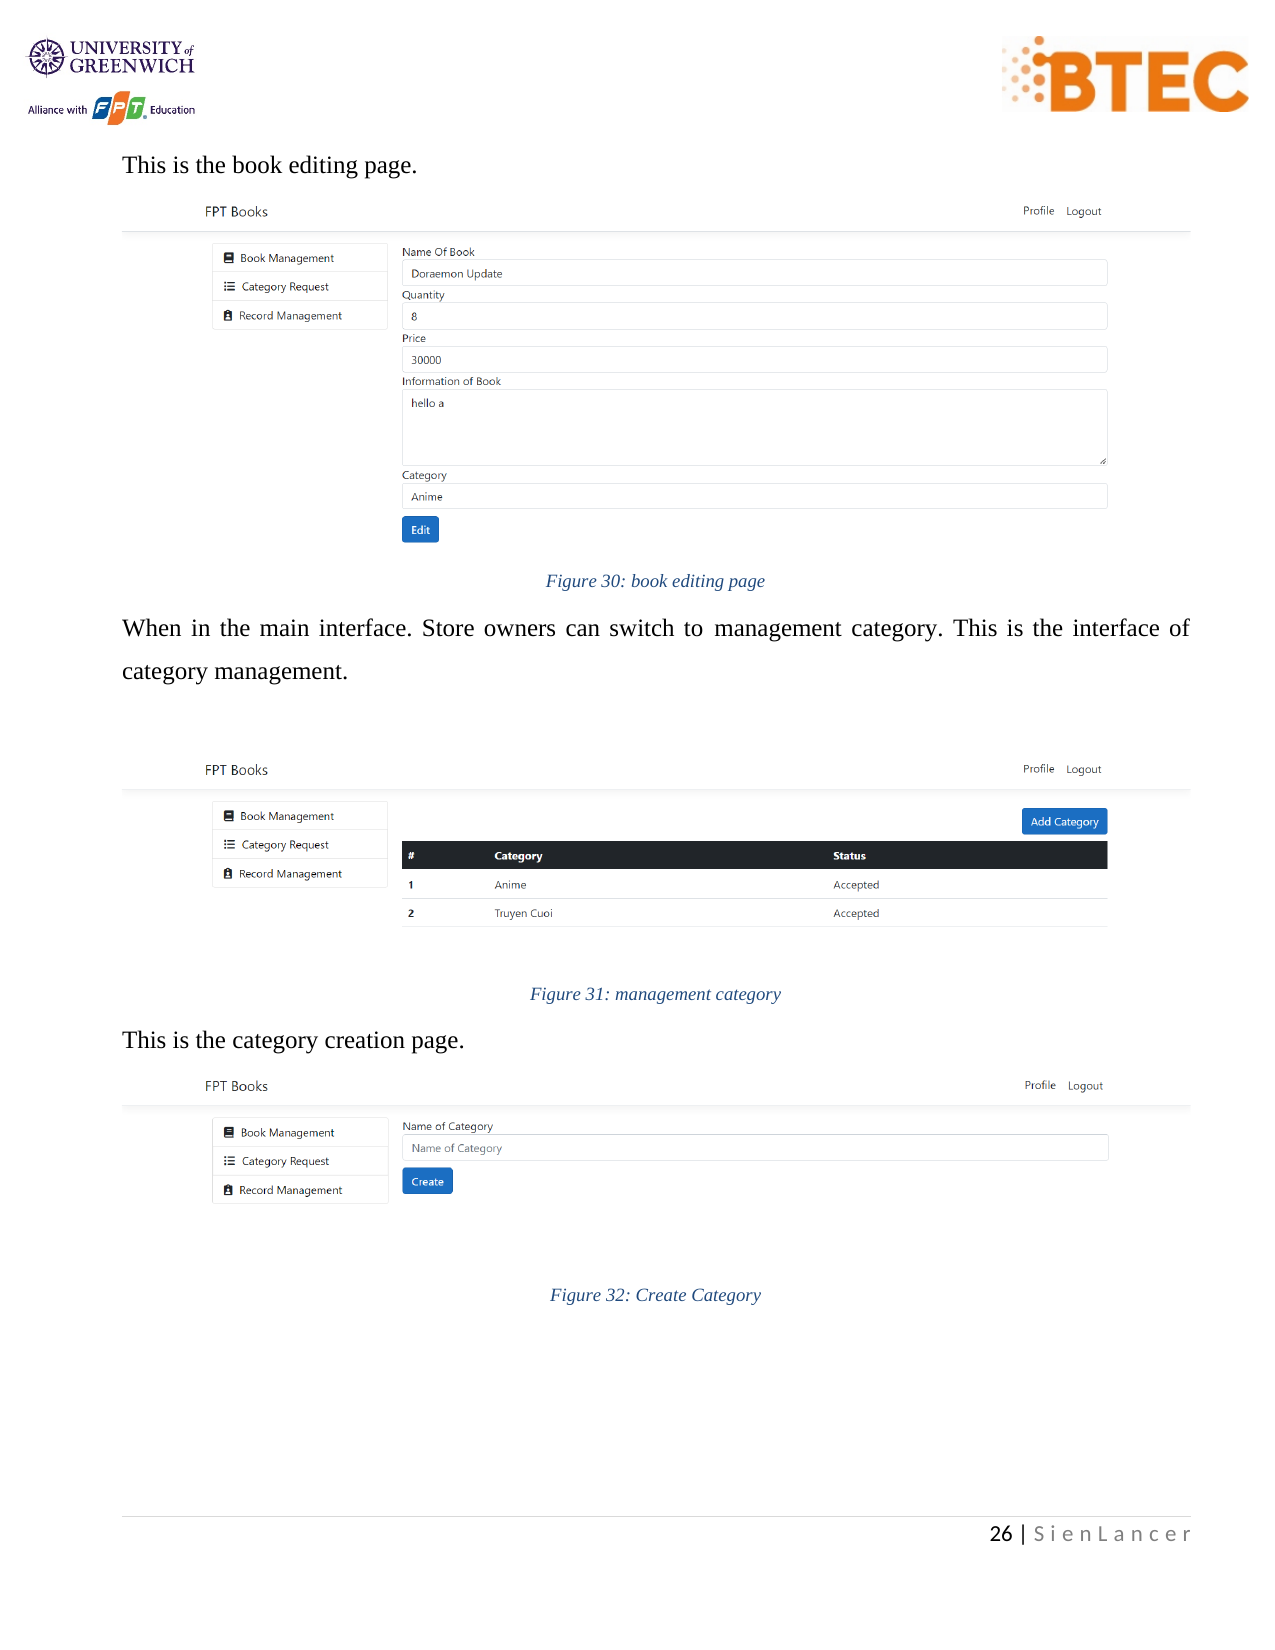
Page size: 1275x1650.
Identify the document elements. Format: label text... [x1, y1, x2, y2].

subtitle This is the category creation page. [122, 1025, 1191, 1054]
picture [1001, 36, 1249, 112]
picture [121, 1068, 1191, 1259]
picture [14, 25, 207, 136]
text Figure 32: Create Category [122, 1284, 1191, 1306]
text Figure 31: management category [122, 983, 1191, 1004]
subtitle When in the main interface. Store owners can switch to management category. This is the interface of category management. [122, 613, 1191, 685]
picture [121, 193, 1191, 546]
text Figure 30: book editing page [122, 570, 1191, 592]
subtitle This is the book editing page. [122, 150, 1191, 179]
picture [121, 750, 1191, 958]
